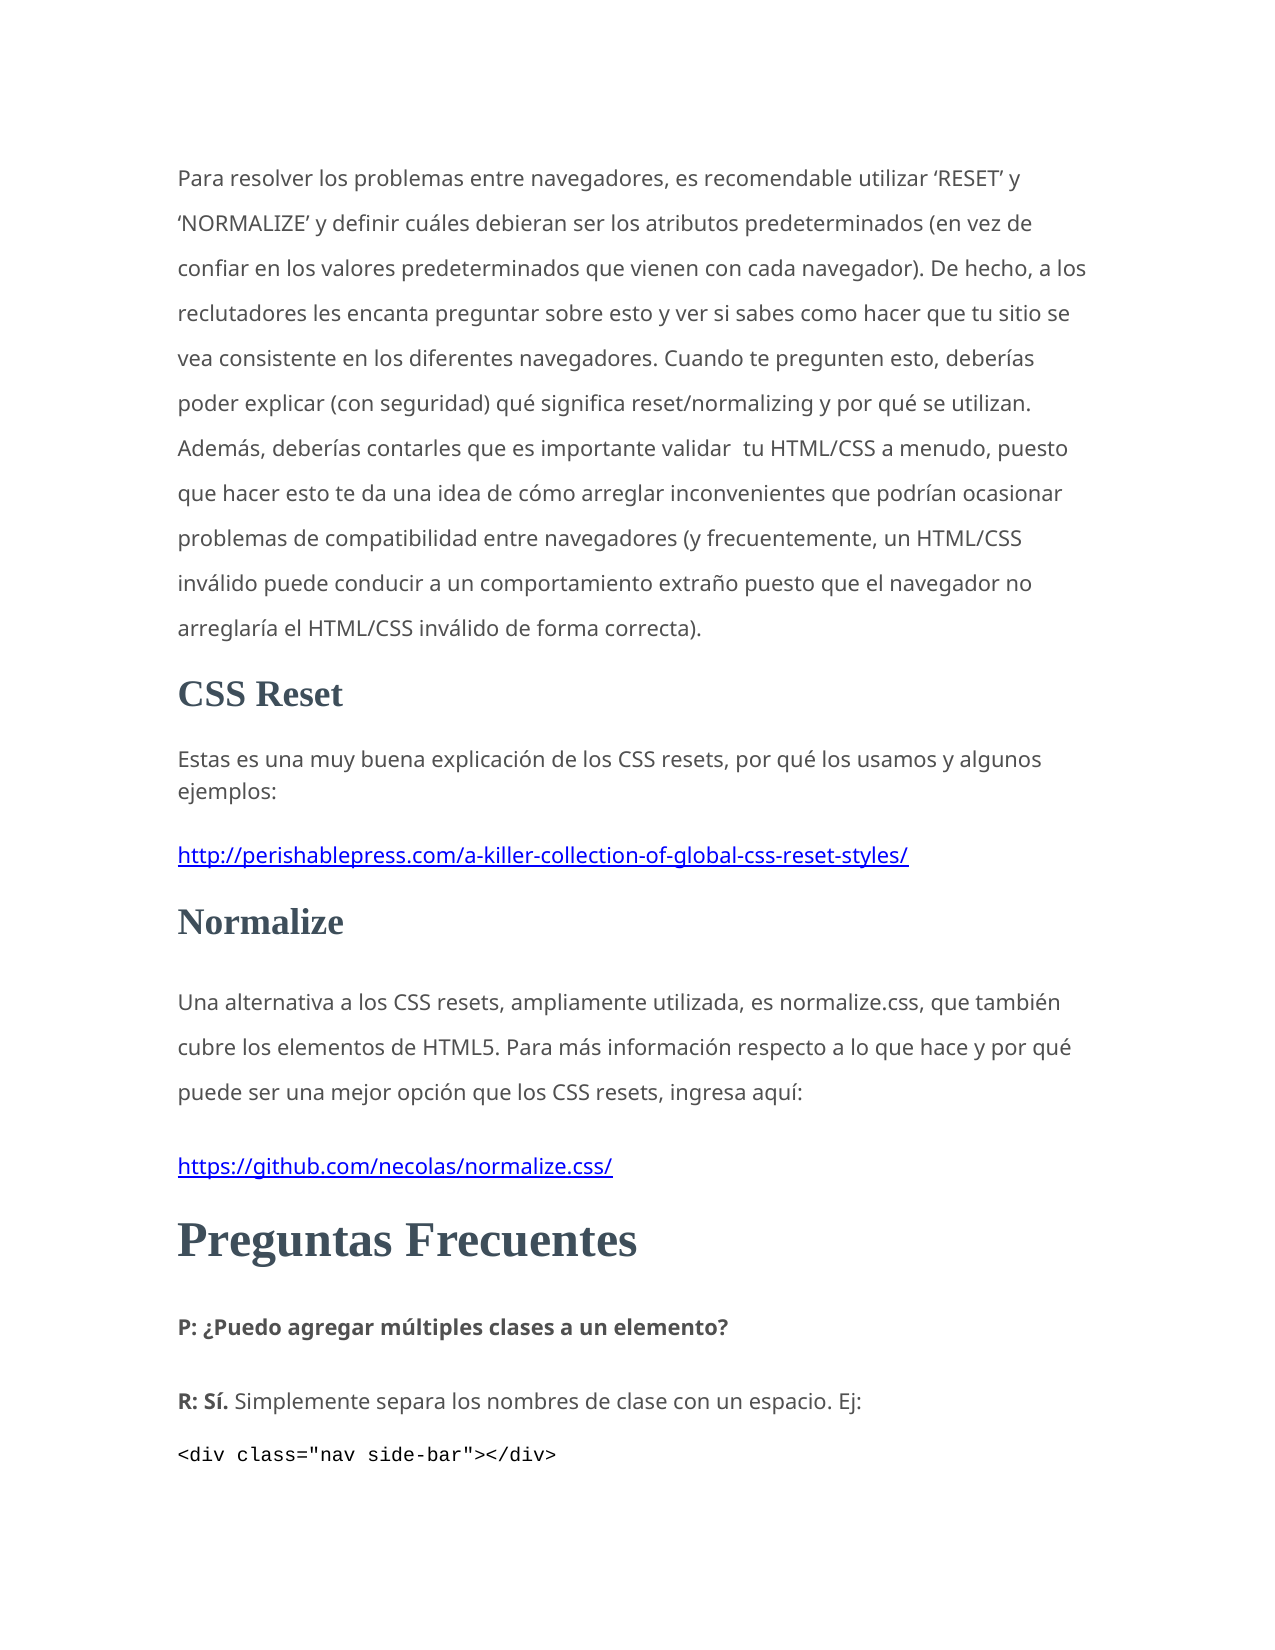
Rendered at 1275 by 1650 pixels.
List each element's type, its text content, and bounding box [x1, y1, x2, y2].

text Para resolver los problemas entre navegadores, es recomendable utilizar ‘RESET’ y ‘NORMALIZE’ y definir cuáles debieran ser los atributos predeterminados (en vez de confiar en los valores predeterminados que vienen con cada navegador). De hecho, a los reclutadores les encanta preguntar sobre esto y ver si sabes como hacer que tu sitio se vea consistente en los diferentes navegadores. Cuando te pregunten esto, deberías poder explicar (con seguridad) qué significa reset/normalizing y por qué se utilizan. Además, deberías contarles que es importante validar tu HTML/CSS a menudo, puesto que hacer esto te da una idea de cómo arreglar inconvenientes que podrían ocasionar problemas de compatibilidad entre navegadores (y frecuentemente, un HTML/CSS inválido puede conducir a un comportamiento extraño puesto que el navegador no arreglaría el HTML/CSS inválido de forma correcta). [177, 148, 1098, 643]
text P: ¿Puedo agregar múltiples clases a un elemento? [177, 1296, 1098, 1341]
subtitle Normalize [177, 899, 1098, 942]
text R: Sí. Simplemente separa los nombres de clase con un espacio. Ej: [177, 1371, 1098, 1416]
text <div class="nav side-bar"></div> [177, 1445, 1098, 1467]
text http://perishablepress.com/a-killer-collection-of-global-css-reset-styles/ [177, 825, 1098, 870]
text https://github.com/necolas/normalize.css/ [177, 1136, 1098, 1181]
text Estas es una muy buena explicación de los CSS resets, por qué los usamos y algunos ejemplos: [177, 744, 1098, 806]
text Una alternativa a los CSS resets, ampliamente utilizada, es normalize.css, que también cubre los elementos de HTML5. Para más información respecto a lo que hace y por qué puede ser una mejor opción que los CSS resets, ingresa aquí: [177, 971, 1098, 1106]
subtitle CSS Reset [177, 672, 1098, 715]
subtitle Preguntas Frecuentes [177, 1210, 1098, 1267]
